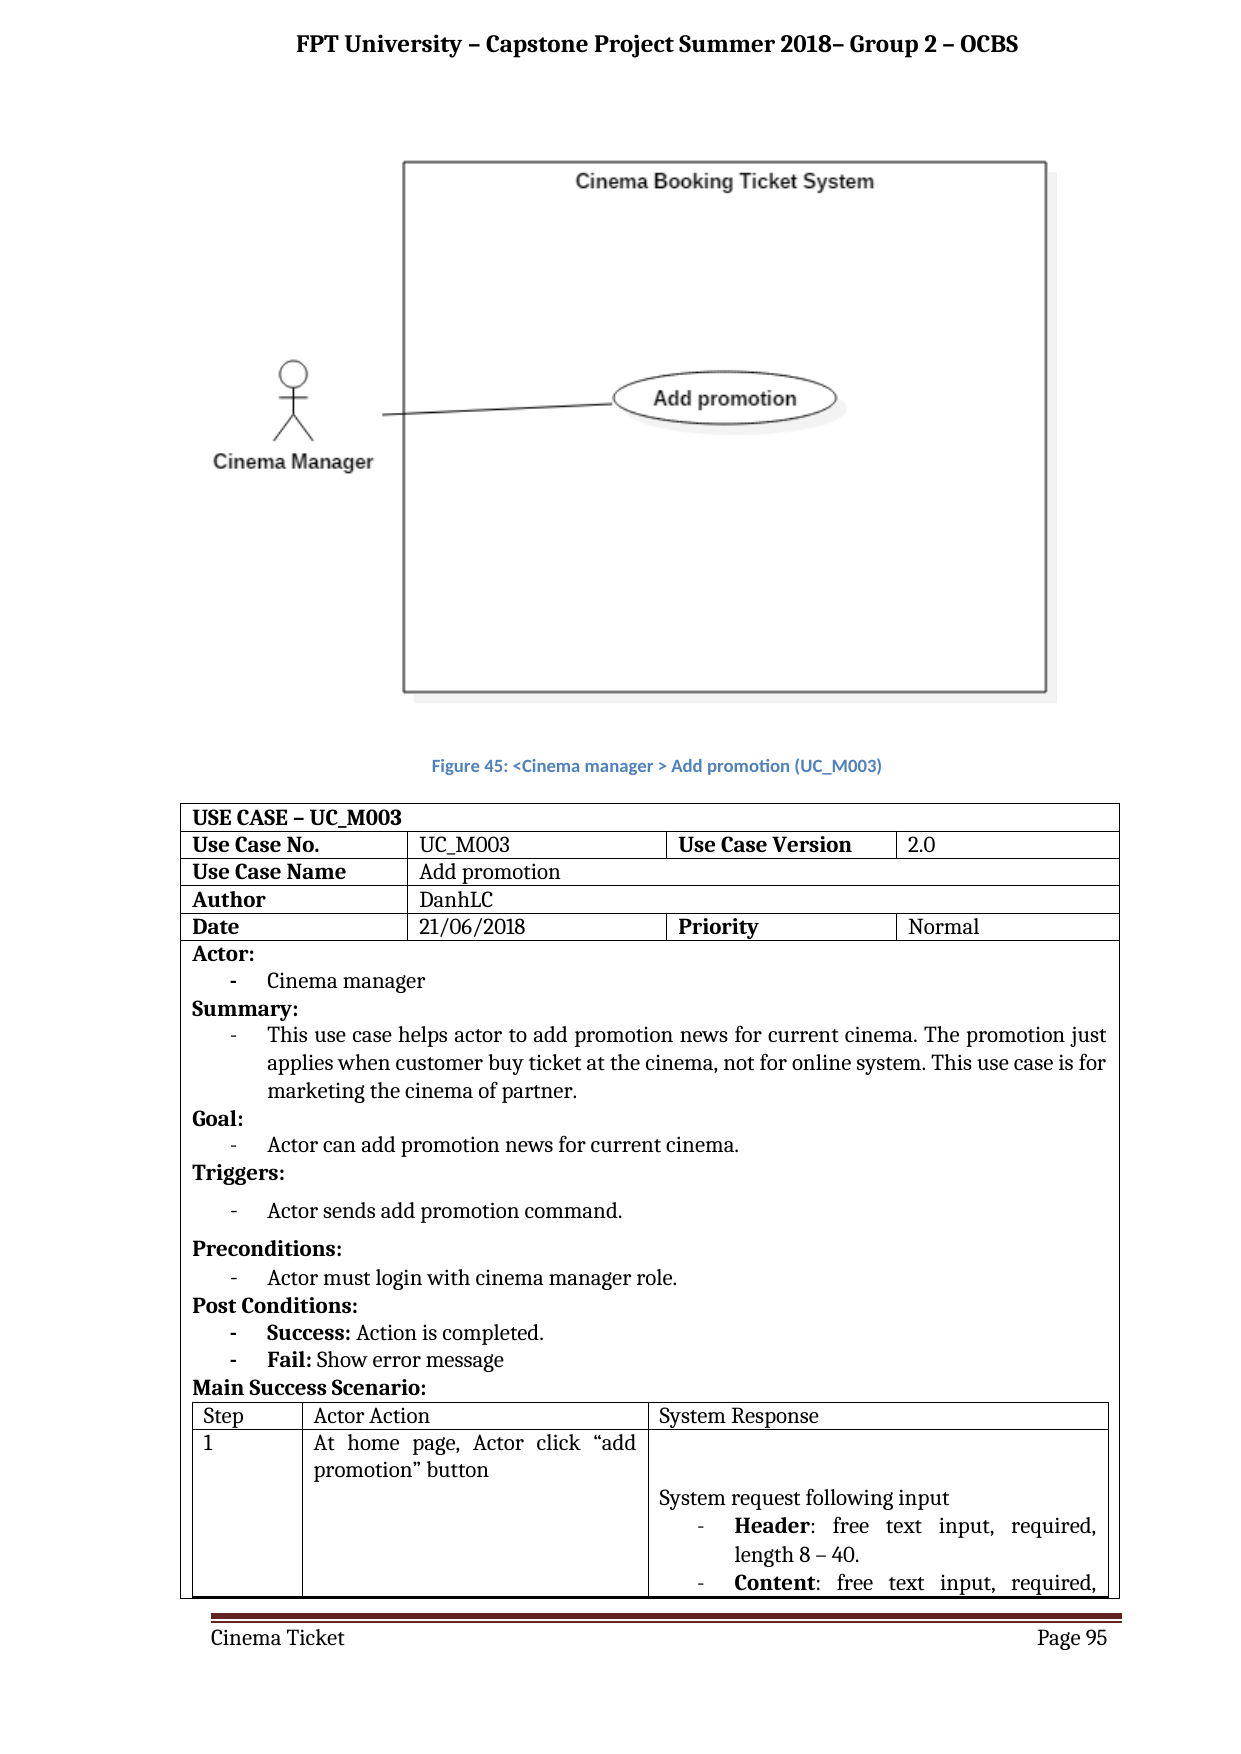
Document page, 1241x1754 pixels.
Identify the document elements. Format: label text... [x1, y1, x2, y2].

table_cell Date [181, 914, 407, 940]
table_cell DanhLC [408, 886, 1119, 913]
table_header USE CASE – UC_M003 [181, 804, 1119, 831]
table_cell UC_M003 [408, 832, 666, 858]
table_cell Normal [897, 914, 1119, 940]
table_cell 21/06/2018 [408, 914, 666, 940]
table_cell Use Case Name [181, 859, 407, 885]
table_cell 2.0 [897, 832, 1119, 858]
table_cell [181, 941, 1119, 1597]
picture [192, 147, 1108, 754]
table_cell Author [181, 886, 407, 913]
table_cell Use Case Version [667, 832, 896, 858]
table_cell Add promotion [408, 859, 1119, 885]
table_cell Use Case No. [181, 832, 407, 858]
text Figure 45: <Cinema manager > Add promotion (UC_M003) [192, 754, 1122, 777]
table_cell Priority [667, 914, 896, 940]
